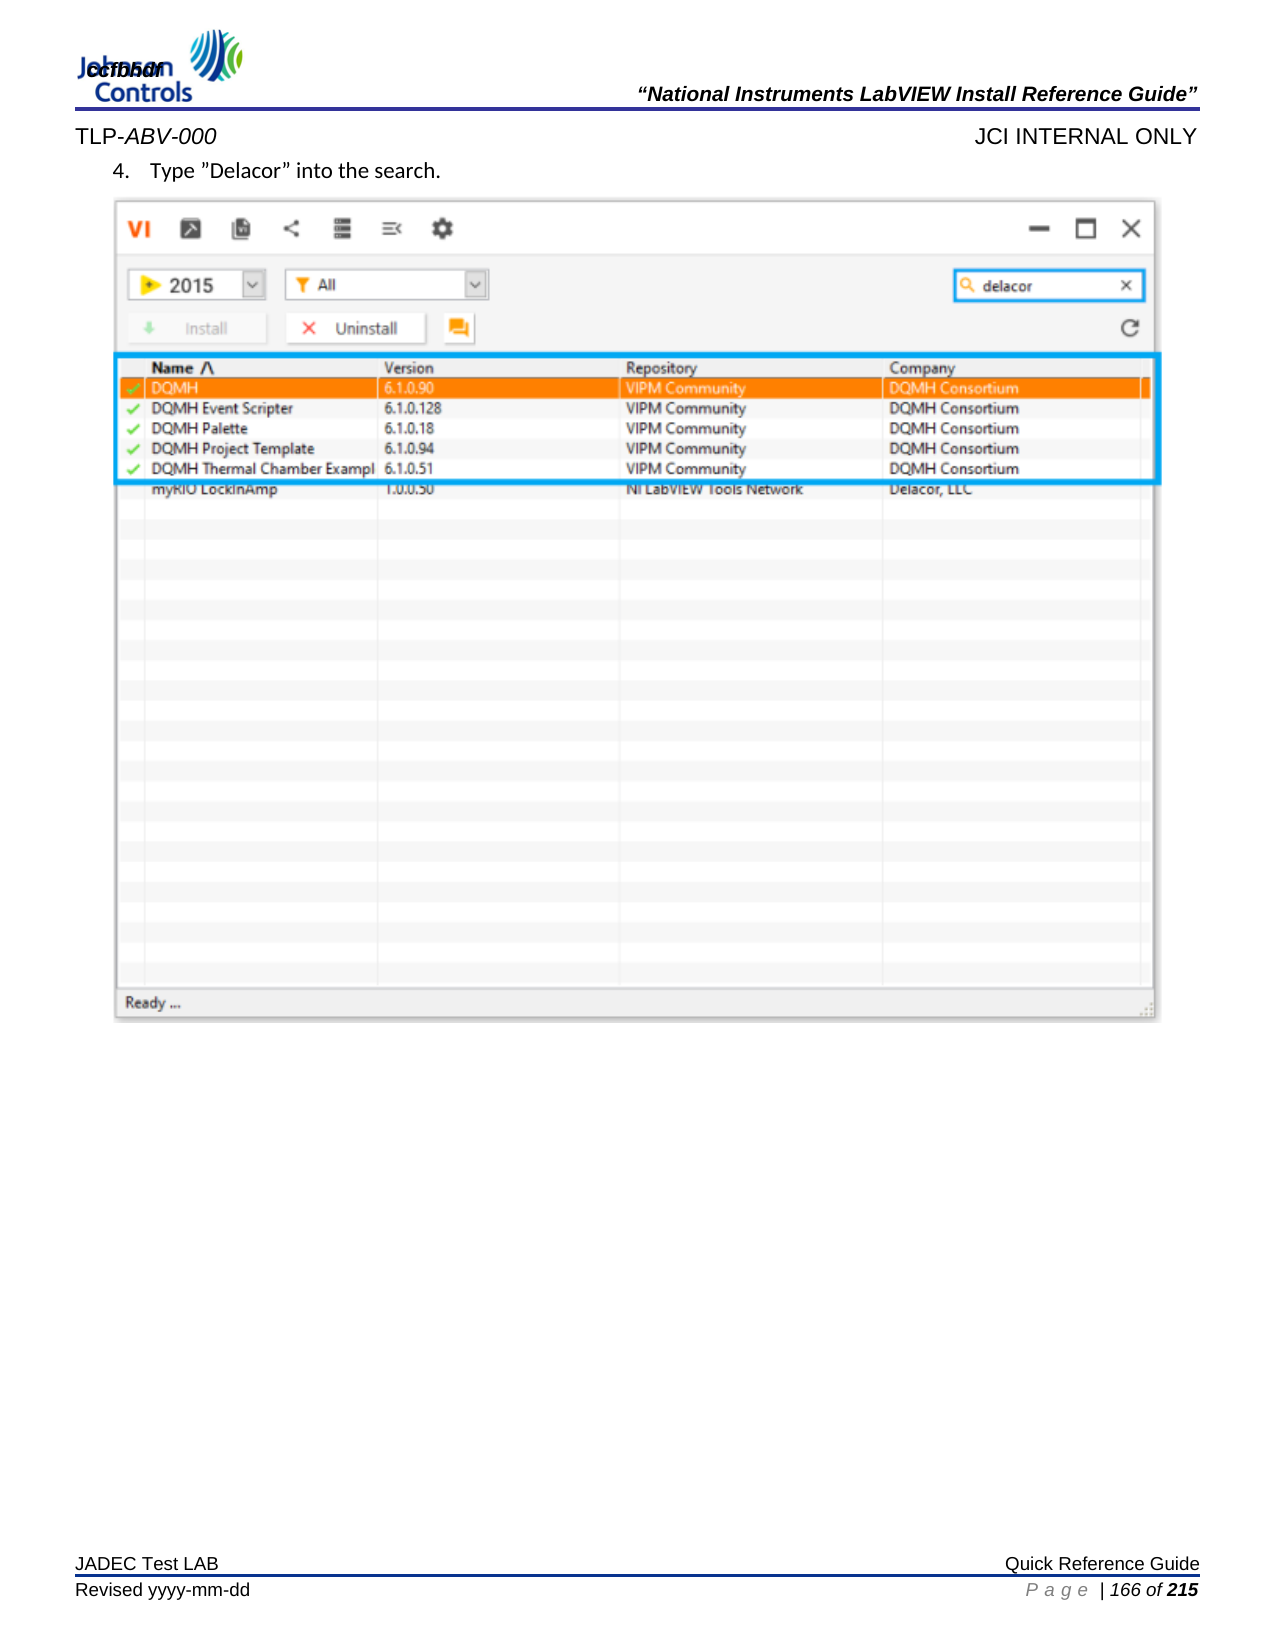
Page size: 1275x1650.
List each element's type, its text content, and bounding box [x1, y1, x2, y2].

list Type ”Delacor” into the search. [112, 156, 1200, 184]
picture [76, 26, 246, 105]
picture [118, 359, 1155, 480]
picture [113, 196, 1162, 1023]
